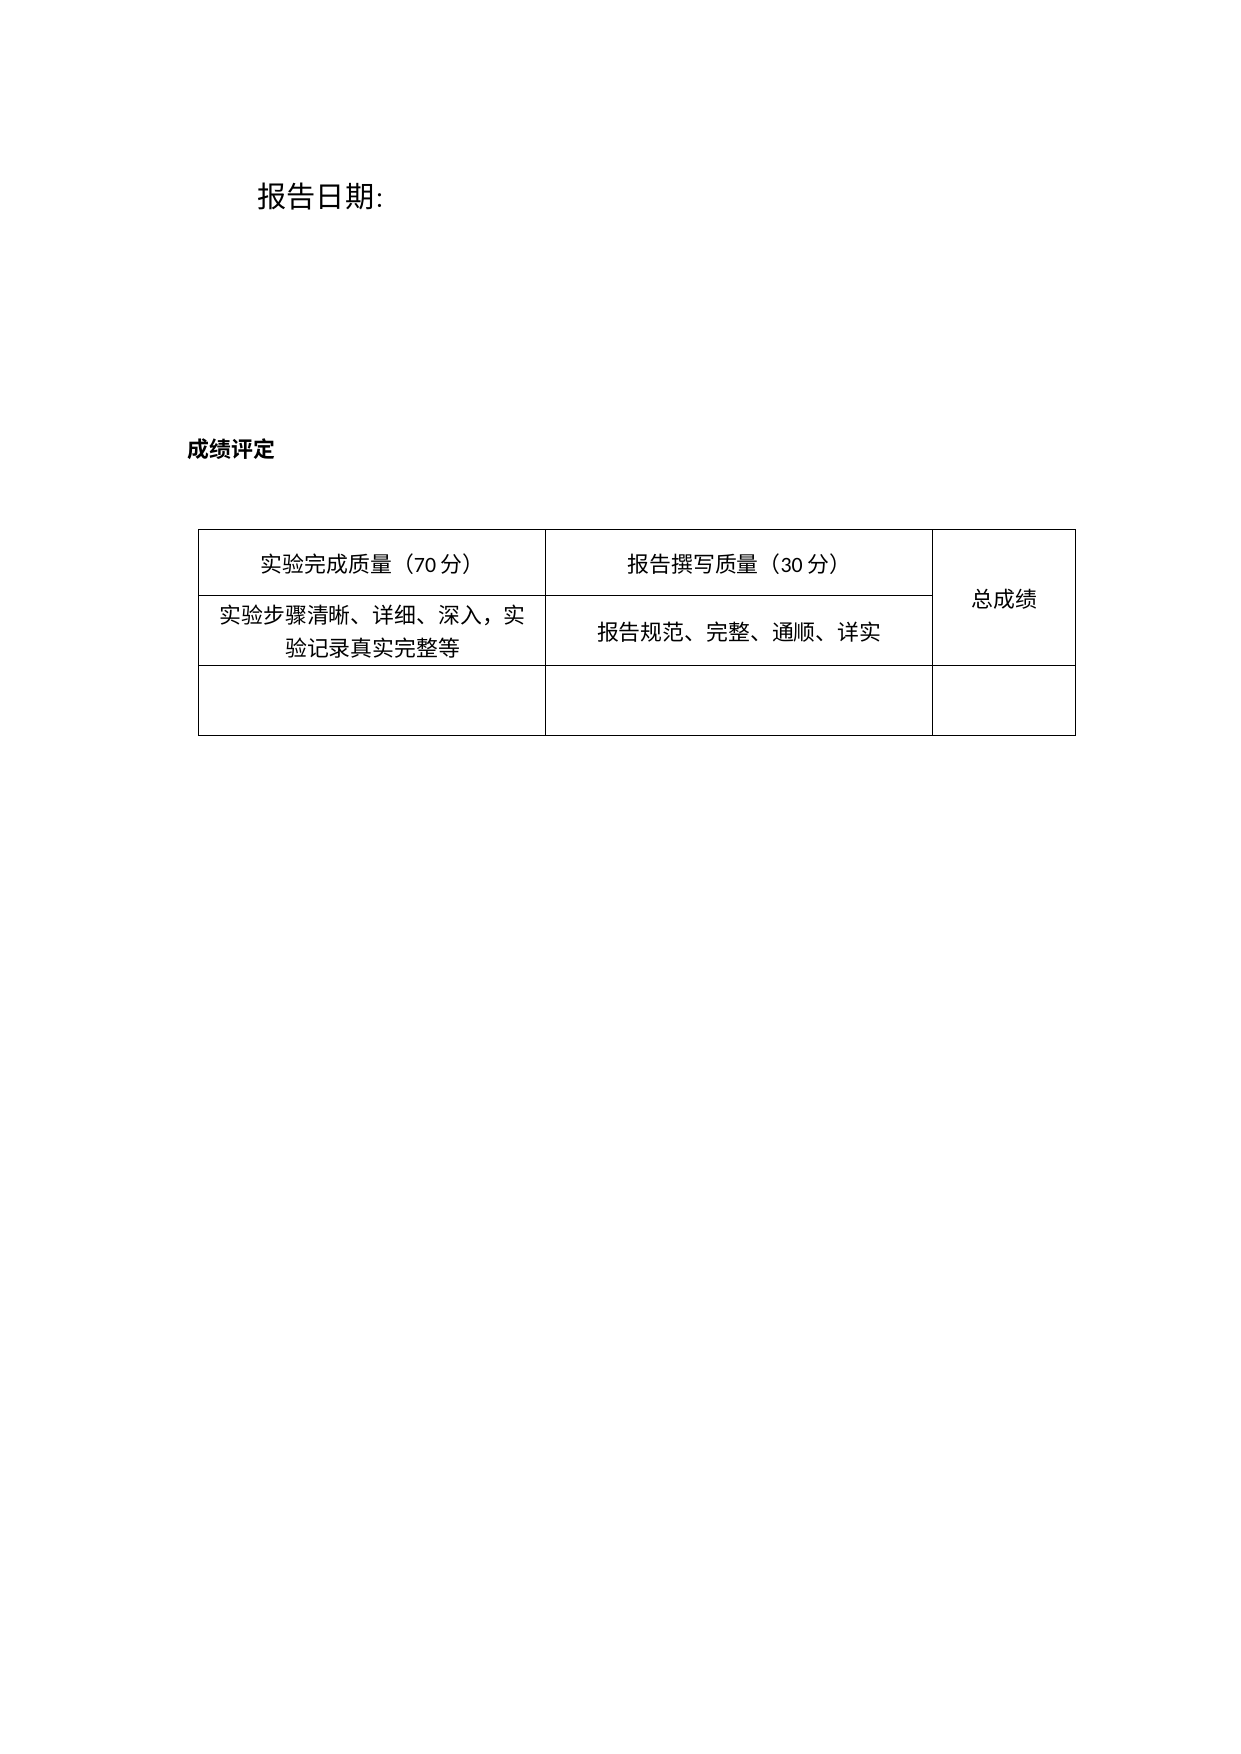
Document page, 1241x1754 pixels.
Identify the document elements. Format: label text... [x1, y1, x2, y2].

table_header 报告撰写质量（30分） [546, 530, 932, 595]
text 成绩评定 [187, 432, 1053, 464]
table_cell [199, 666, 545, 735]
table_cell 报告规范、完整、通顺、详实 [546, 596, 932, 665]
table_cell [546, 666, 932, 735]
table_cell 实验步骤清晰、详细、深入，实验记录真实完整等 [199, 596, 545, 665]
table_header 实验完成质量（70分） [199, 530, 545, 595]
table_cell [933, 666, 1075, 735]
text 报告日期： [257, 162, 1053, 227]
table_header 总成绩 [933, 530, 1075, 665]
